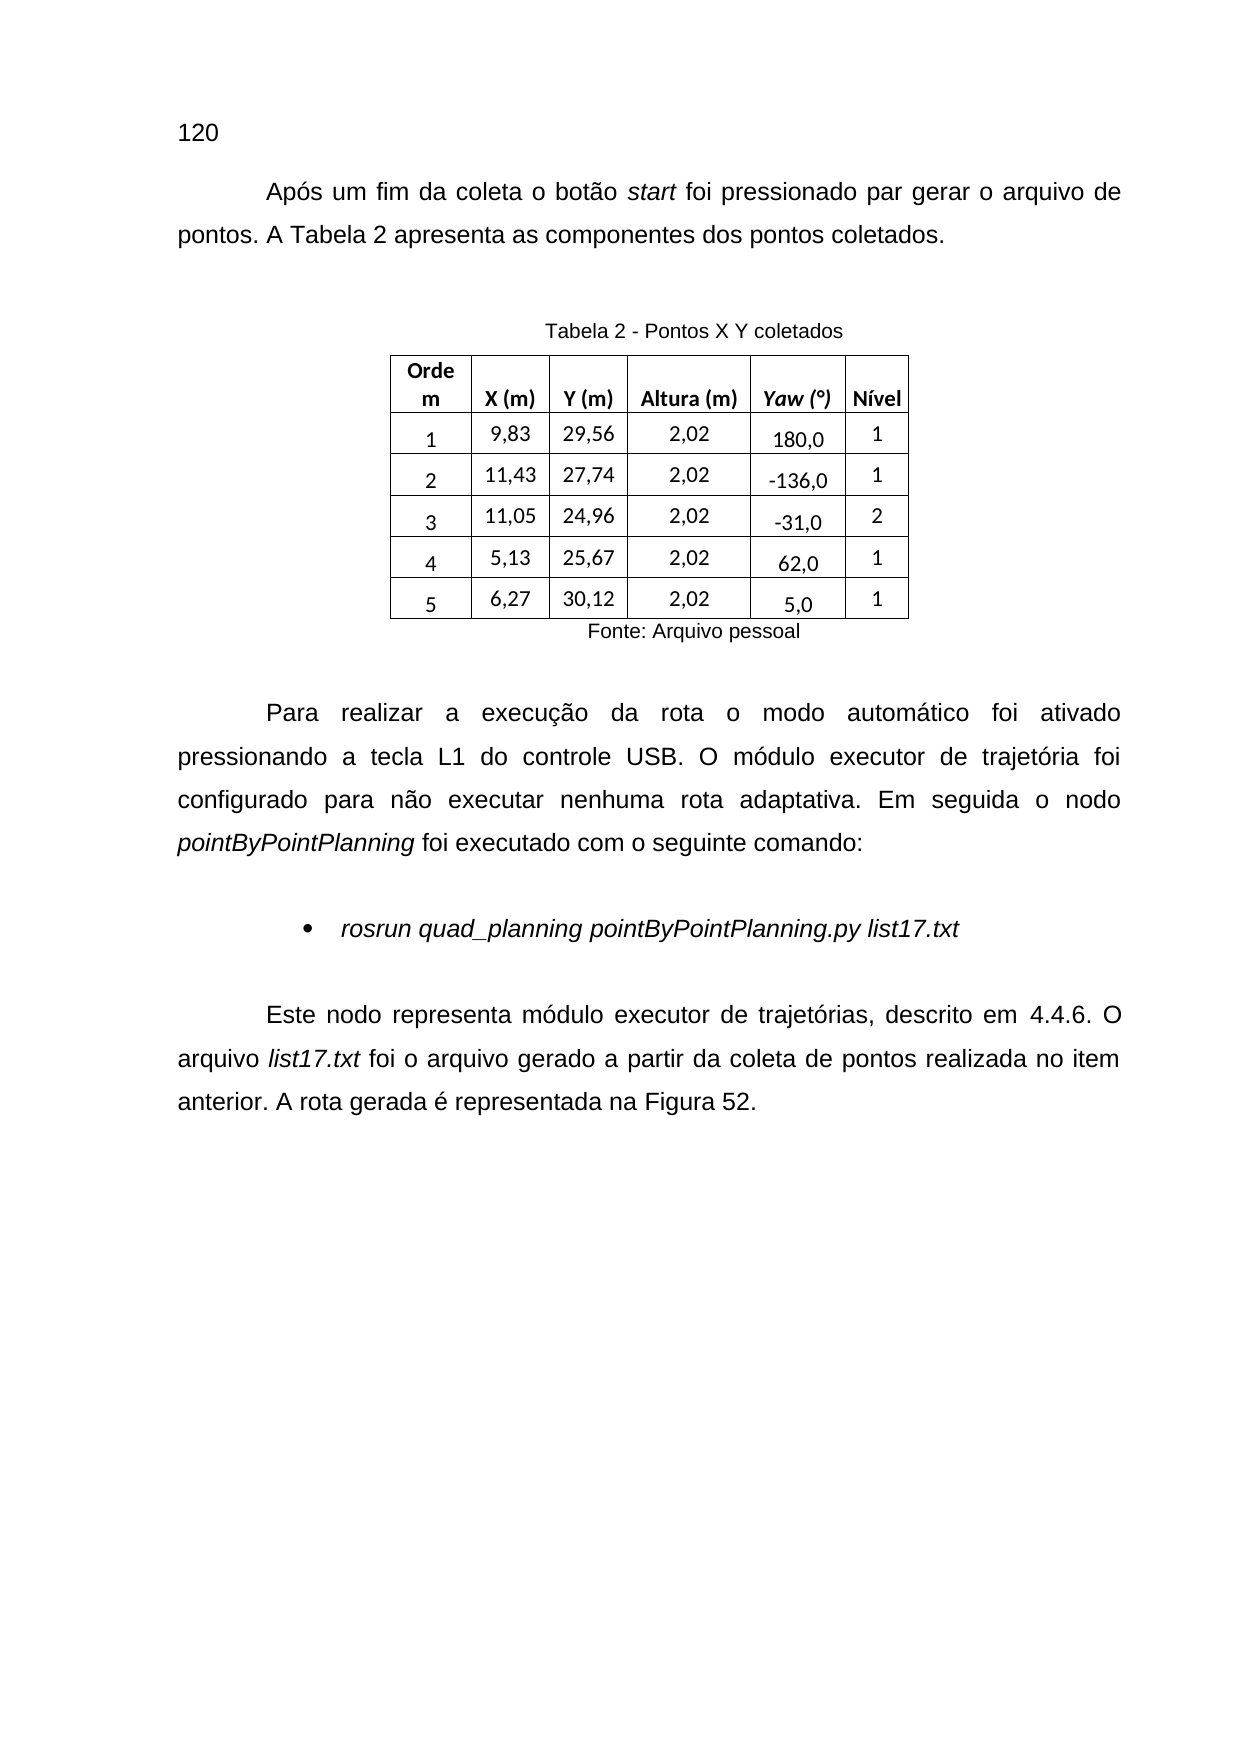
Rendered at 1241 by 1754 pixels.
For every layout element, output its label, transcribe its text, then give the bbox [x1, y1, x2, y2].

text Após um fim da coleta o botão start foi pressionado par gerar o arquivo de pontos. A Tabela 2 apresenta as componentes dos pontos coletados. [177, 177, 1122, 249]
table_header Nível [846, 356, 908, 412]
table_cell 3 [391, 496, 471, 536]
table_cell 24,96 [550, 496, 627, 536]
table_cell 2 [846, 496, 908, 536]
table_cell 2,02 [628, 578, 750, 618]
table_cell 2 [391, 454, 471, 494]
table_cell 2,02 [628, 496, 750, 536]
table_cell 5 [391, 578, 471, 618]
text Tabela 2 - Pontos X Y coletados [177, 319, 1122, 343]
table_header X (m) [472, 356, 549, 412]
table_cell 29,56 [550, 413, 627, 453]
text Para realizar a execução da rota o modo automático foi ativado pressionando a tecla L1 do controle USB. O módulo executor de trajetória foi configurado para não executar nenhuma rota adaptativa. Em seguida o nodo pointByPointPlanning foi executado com o seguinte comando: [177, 698, 1122, 857]
table_cell 5,13 [472, 537, 549, 577]
table_cell 27,74 [550, 454, 627, 494]
table_cell -31,0 [751, 496, 845, 536]
table_cell 6,27 [472, 578, 549, 618]
text Este nodo representa módulo executor de trajetórias, descrito em 4.4.6. O arquivo list17.txt foi o arquivo gerado a partir da coleta de pontos realizada no item anterior. A rota gerada é representada na Figura 52. [177, 1000, 1122, 1115]
table_cell 5,0 [751, 578, 845, 618]
table_header Ordem [391, 356, 471, 412]
table_header Altura (m) [628, 356, 750, 412]
table_cell 9,83 [472, 413, 549, 453]
table_cell -136,0 [751, 454, 845, 494]
table_header Yaw (°) [751, 356, 845, 412]
table_cell 11,05 [472, 496, 549, 536]
table_cell 11,43 [472, 454, 549, 494]
table_cell 1 [846, 454, 908, 494]
table_cell 1 [391, 413, 471, 453]
table_cell 2,02 [628, 537, 750, 577]
table_header Y (m) [550, 356, 627, 412]
table_cell 30,12 [550, 578, 627, 618]
table_cell 25,67 [550, 537, 627, 577]
table_cell 1 [846, 413, 908, 453]
table_cell 62,0 [751, 537, 845, 577]
table_cell 1 [846, 578, 908, 618]
table_cell 2,02 [628, 413, 750, 453]
table_cell 4 [391, 537, 471, 577]
table_cell 180,0 [751, 413, 845, 453]
table_cell 1 [846, 537, 908, 577]
list rosrun quad_planning pointByPointPlanning.py list17.txt [303, 914, 1122, 943]
table_cell 2,02 [628, 454, 750, 494]
text Fonte: Arquivo pessoal [177, 619, 1122, 643]
